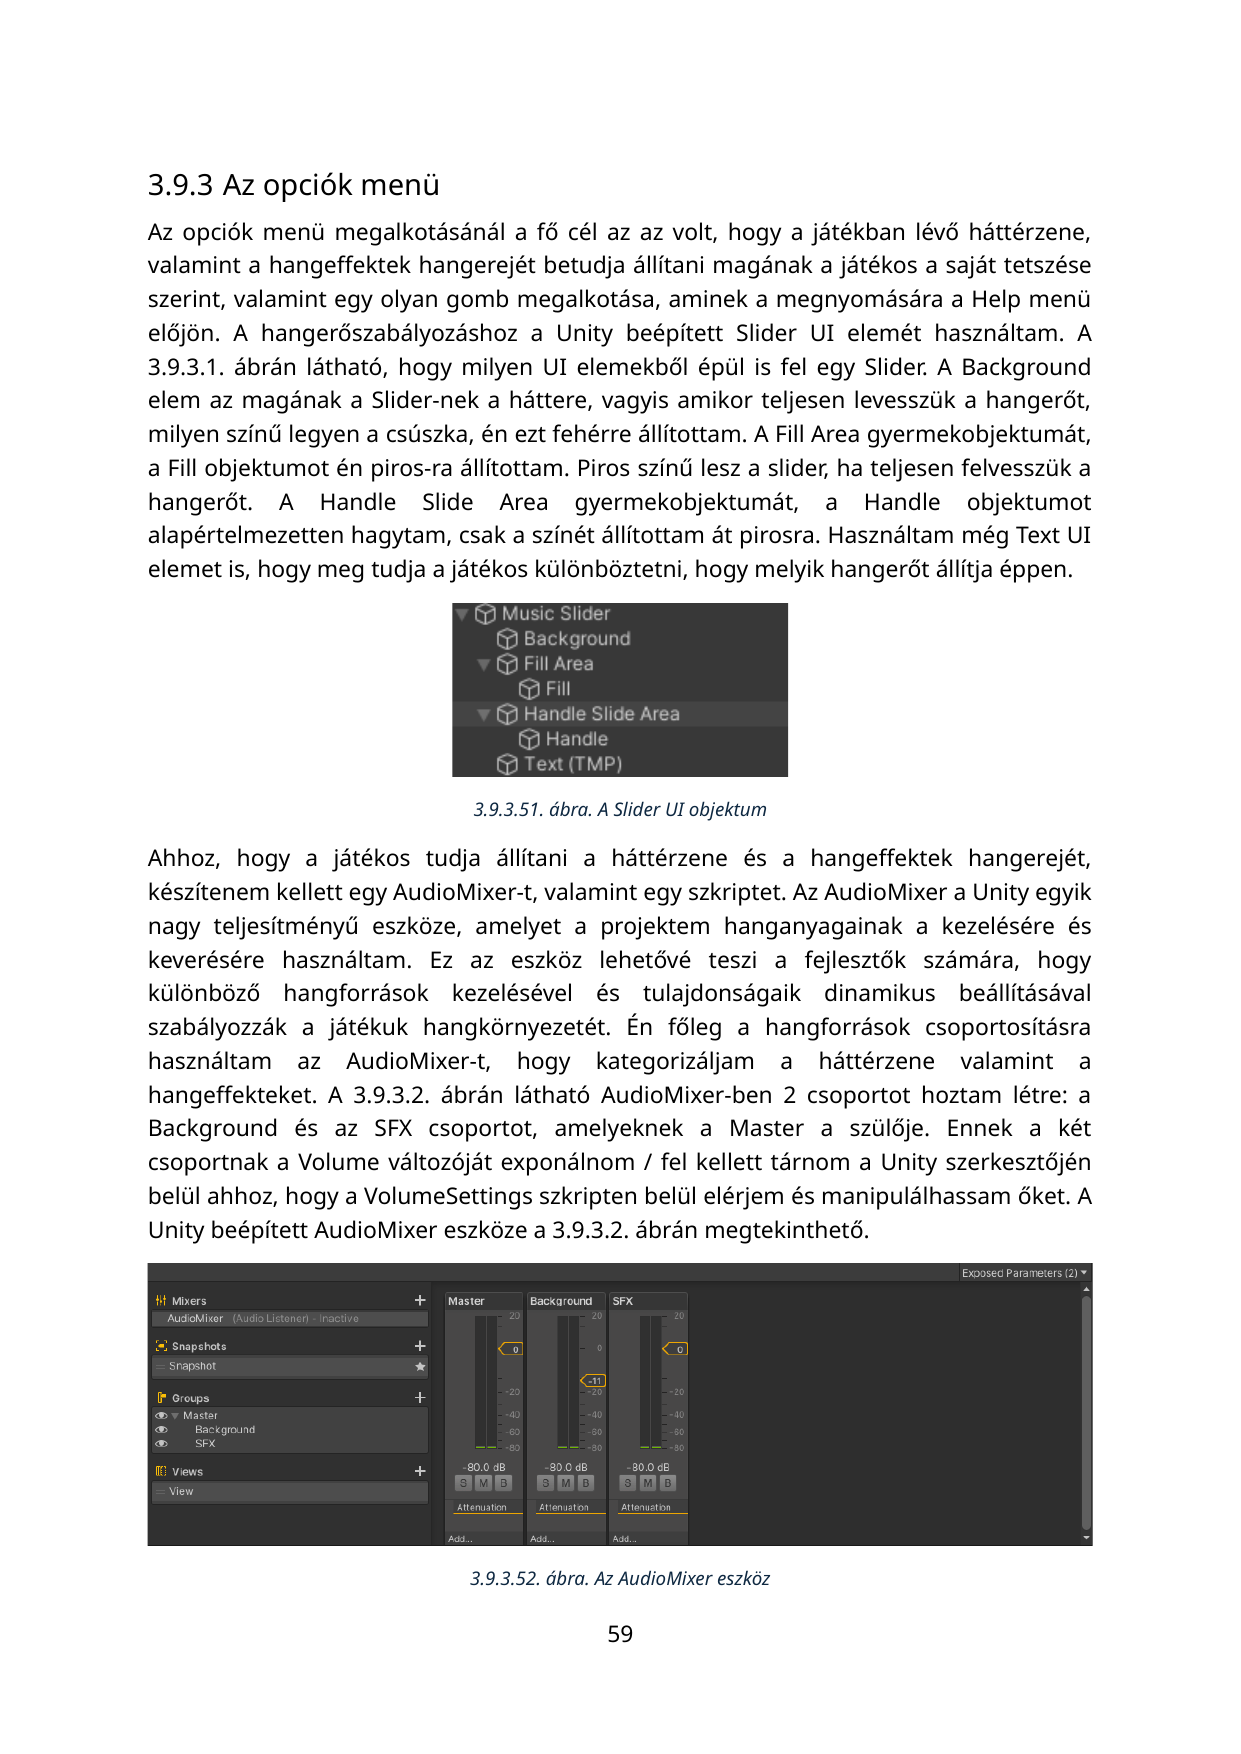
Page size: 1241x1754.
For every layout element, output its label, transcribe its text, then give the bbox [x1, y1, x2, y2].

text Az opciók menü megalkotásánál a fő cél az az volt, hogy a játékban lévő háttérzene, valamint a hangeffektek hangerejét betudja állítani magának a játékos a saját tetszése szerint, valamint egy olyan gomb megalkotása, aminek a megnyomására a Help menü előjön. A hangerőszabályozáshoz a Unity beépített Slider UI elemét használtam. A 3.9.3.1. ábrán látható, hogy milyen UI elemekből épül is fel egy Slider. A Background elem az magának a Slider-nek a háttere, vagyis amikor teljesen levesszük a hangerőt, milyen színű legyen a csúszka, én ezt fehérre állítottam. A Fill Area gyermekobjektumát, a Fill objektumot én piros-ra állítottam. Piros színű lesz a slider, ha teljesen felvesszük a hangerőt. A Handle Slide Area gyermekobjektumát, a Handle objektumot alapértelmezetten hagytam, csak a színét állítottam át pirosra. Használtam még Text UI elemet is, hogy meg tudja a játékos különböztetni, hogy melyik hangerőt állítja éppen. [148, 215, 1093, 584]
text Ahhoz, hogy a játékos tudja állítani a háttérzene és a hangeffektek hangerejét, készítenem kellett egy AudioMixer-t, valamint egy szkriptet. Az AudioMixer a Unity egyik nagy teljesítményű eszköze, amelyet a projektem hanganyagainak a kezelésére és keverésére használtam. Ez az eszköz lehetővé teszi a fejlesztők számára, hogy különböző hangforrások kezelésével és tulajdonságaik dinamikus beállításával szabályozzák a játékuk hangkörnyezetét. Én főleg a hangforrások csoportosításra használtam az AudioMixer-t, hogy kategorizáljam a háttérzene valamint a hangeffekteket. A 3.9.3.2. ábrán látható AudioMixer-ben 2 csoportot hoztam létre: a Background és az SFX csoportot, amelyeknek a Master a szülője. Ennek a két csoportnak a Volume változóját exponálnom / fel kellett tárnom a Unity szerkesztőjén belül ahhoz, hogy a VolumeSettings szkripten belül elérjem és manipulálhassam őket. A Unity beépített AudioMixer eszköze a 3.9.3.2. ábrán megtekinthető. [148, 842, 1093, 1245]
picture [147, 1263, 1093, 1546]
subtitle Az opciók menü [148, 164, 1093, 204]
picture [452, 603, 789, 777]
